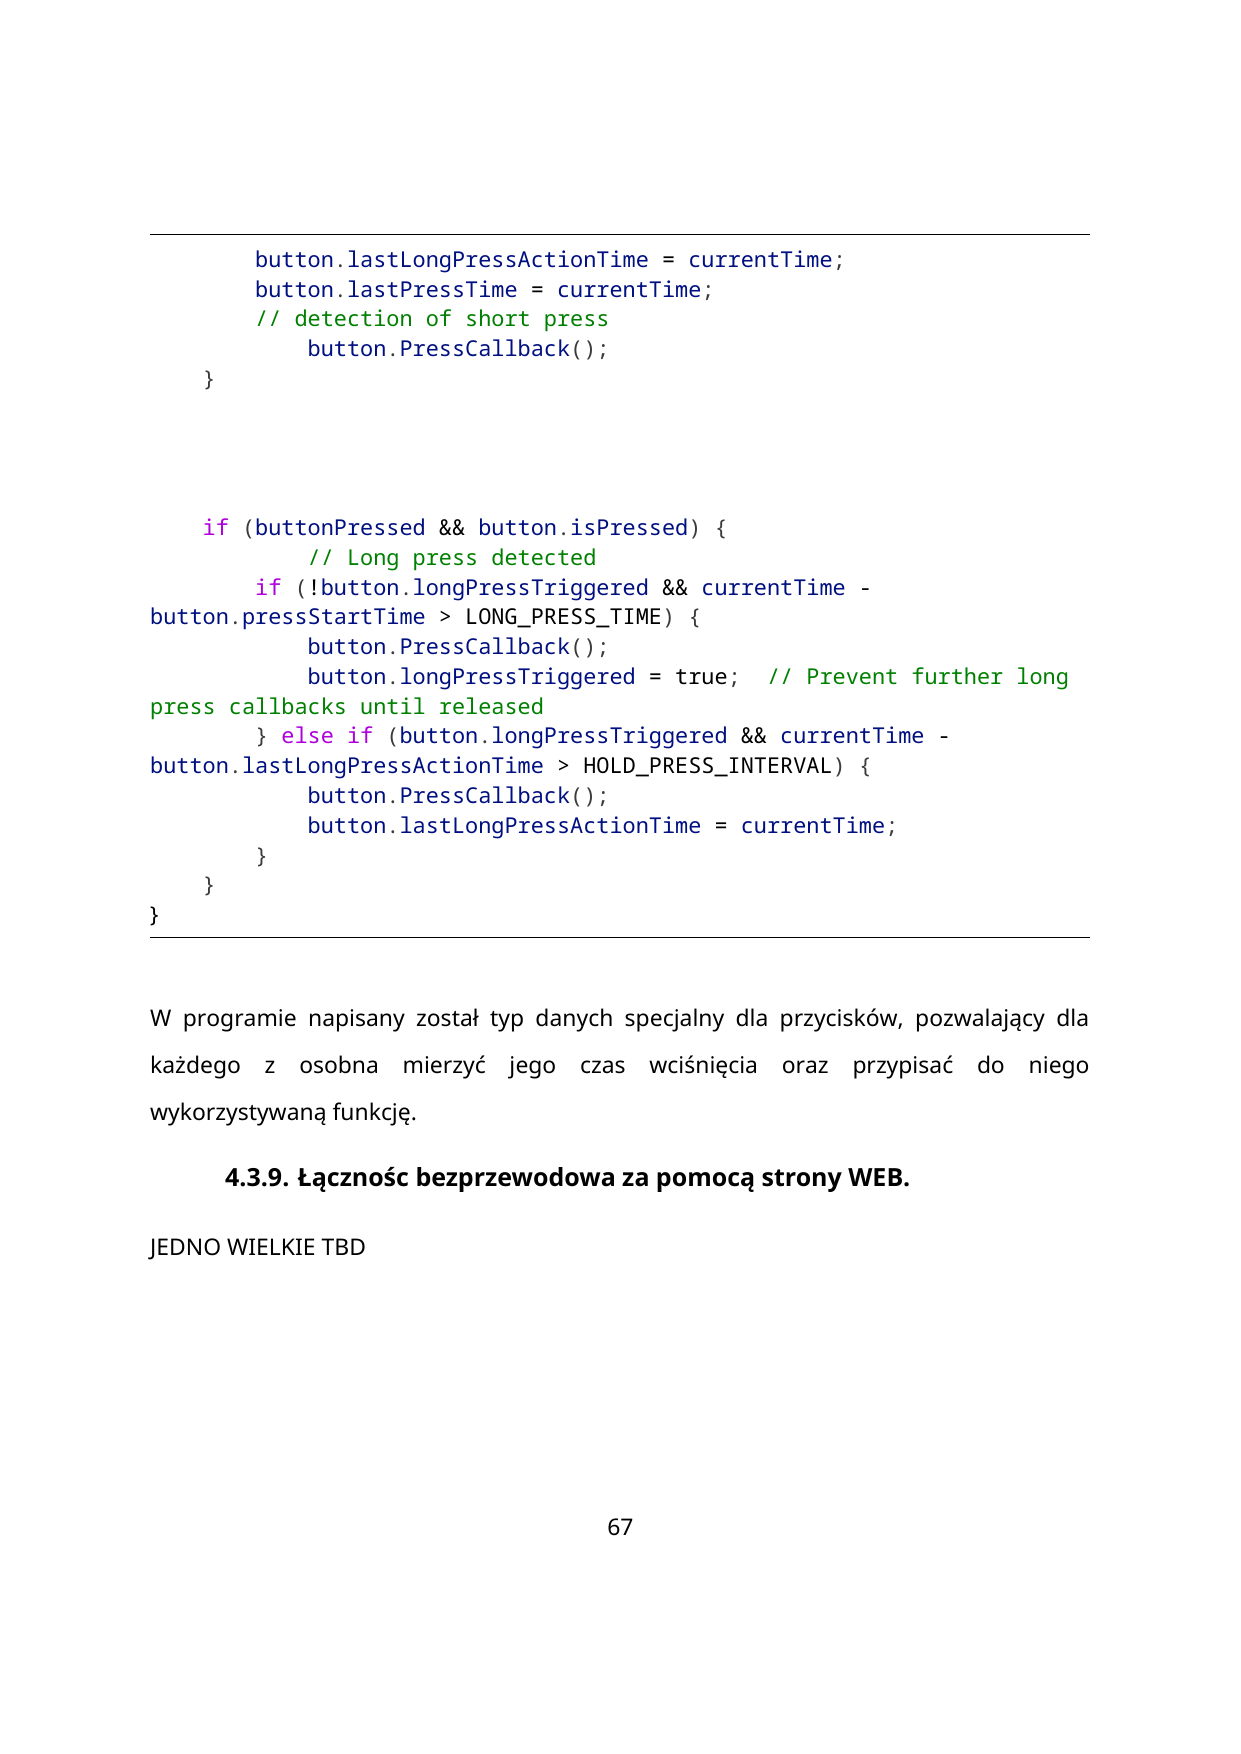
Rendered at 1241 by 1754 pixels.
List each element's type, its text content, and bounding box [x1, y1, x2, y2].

text } else if (button.longPressTriggered && currentTime - button.lastLongPressActionTime > HOLD_PRESS_INTERVAL) { [150, 720, 1090, 780]
text } [150, 869, 1090, 890]
text } [150, 890, 1090, 937]
text button.PressCallback(); [150, 631, 1090, 661]
text button.lastLongPressActionTime = currentTime; [150, 810, 1090, 839]
subtitle Łącznośc bezprzewodowa za pomocą strony WEB. [225, 1159, 1090, 1193]
text // Long press detected [150, 542, 1090, 571]
text // detection of short press [150, 303, 1090, 333]
text } [150, 363, 1090, 393]
text button.PressCallback(); [150, 333, 1090, 363]
text button.lastLongPressActionTime = currentTime; [150, 235, 1090, 273]
text if (!button.longPressTriggered && currentTime - button.pressStartTime > LONG_PRESS_TIME) { [150, 571, 1090, 631]
text W programie napisany został typ danych specjalny dla przycisków, pozwalający dla każdego z osobna mierzyć jego czas wciśnięcia oraz przypisać do niego wykorzystywaną funkcję. [150, 1002, 1090, 1127]
text if (buttonPressed && button.isPressed) { [150, 512, 1090, 542]
text } [150, 839, 1090, 869]
text button.longPressTriggered = true; // Prevent further long press callbacks until released [150, 661, 1090, 720]
text button.PressCallback(); [150, 780, 1090, 810]
text button.lastPressTime = currentTime; [150, 273, 1090, 303]
text JEDNO WIELKIE TBD [150, 1231, 1090, 1262]
